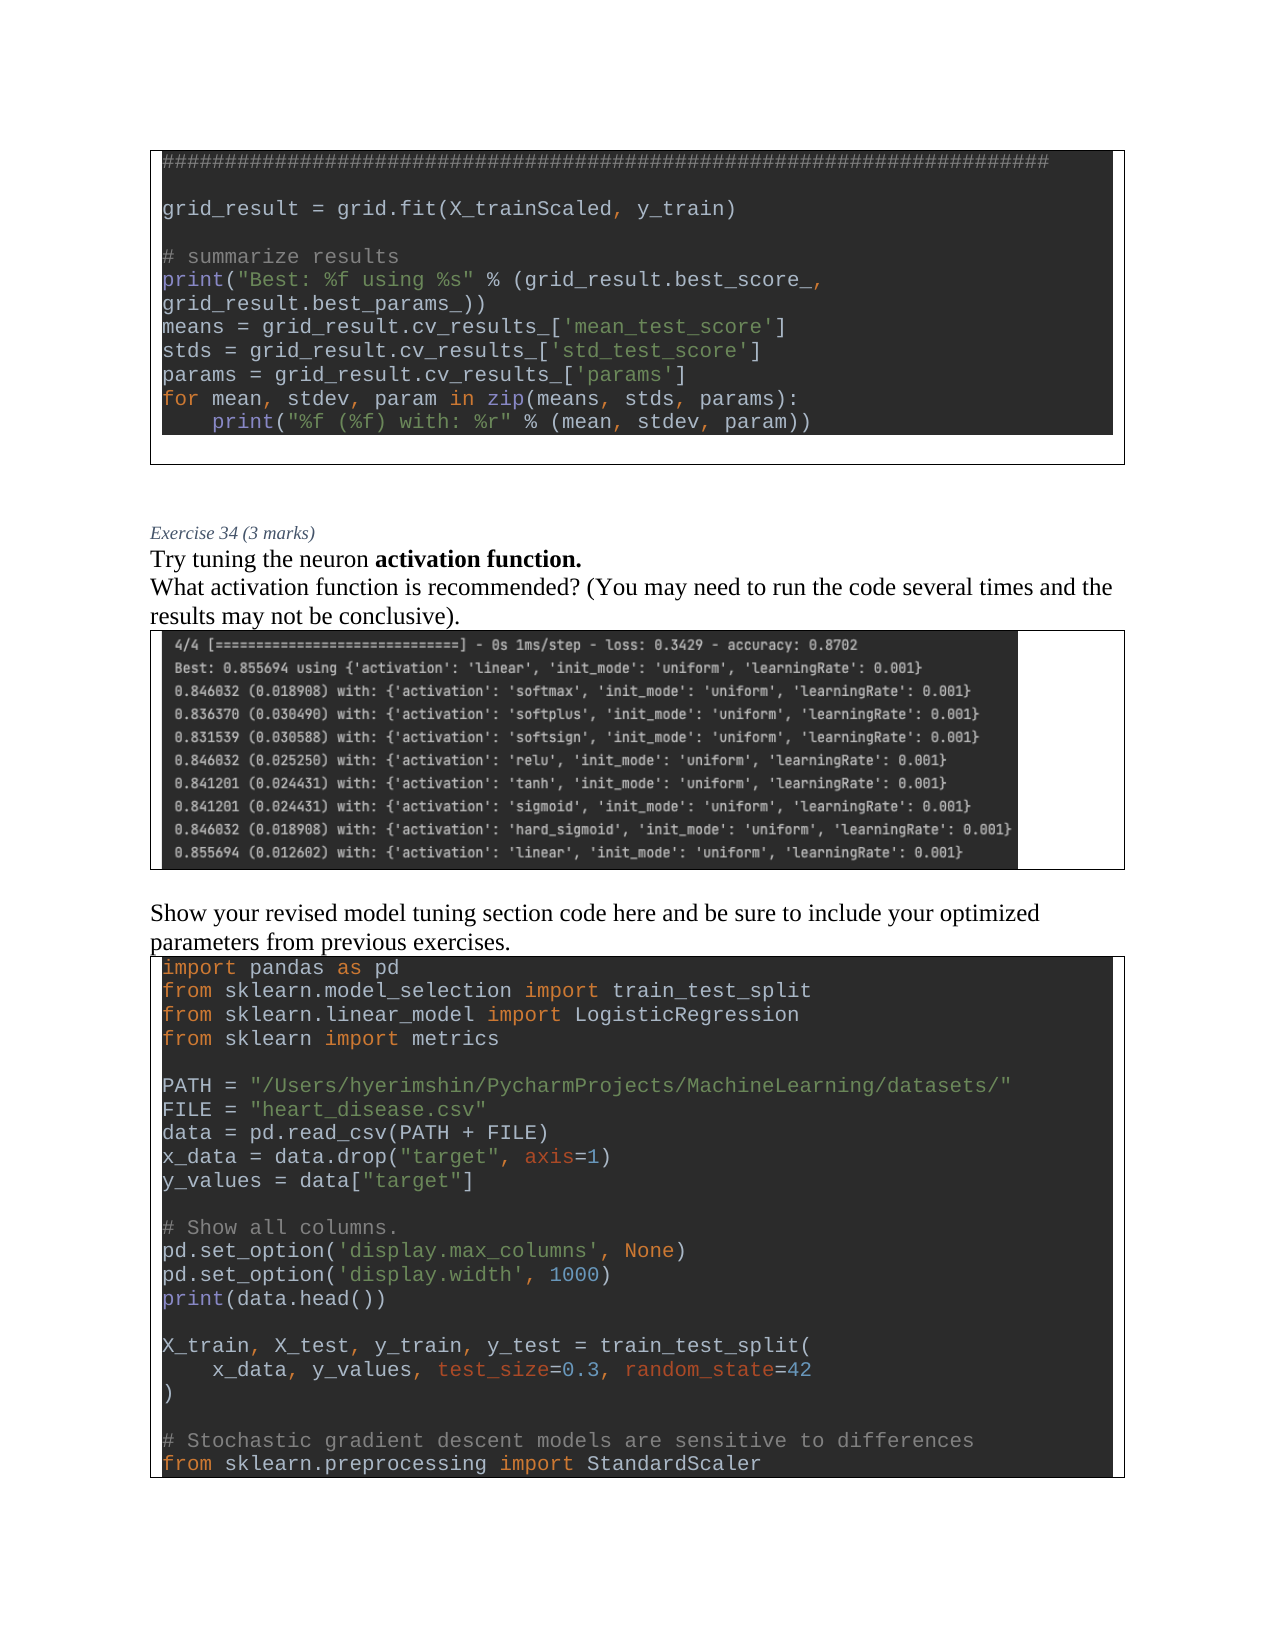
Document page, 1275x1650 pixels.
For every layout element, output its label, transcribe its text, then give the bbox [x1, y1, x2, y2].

text What activation function is recommended? (You may need to run the code several times and the results may not be conclusive). [150, 572, 1125, 630]
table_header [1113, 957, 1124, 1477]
table_header [1018, 631, 1124, 868]
text Show your revised model tuning section code here and be sure to include your optimized parameters from previous exercises. [150, 898, 1125, 956]
text Try tuning the neuron activation function. [150, 544, 1125, 572]
picture [161, 631, 1018, 869]
table_header [151, 631, 161, 868]
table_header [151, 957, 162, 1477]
